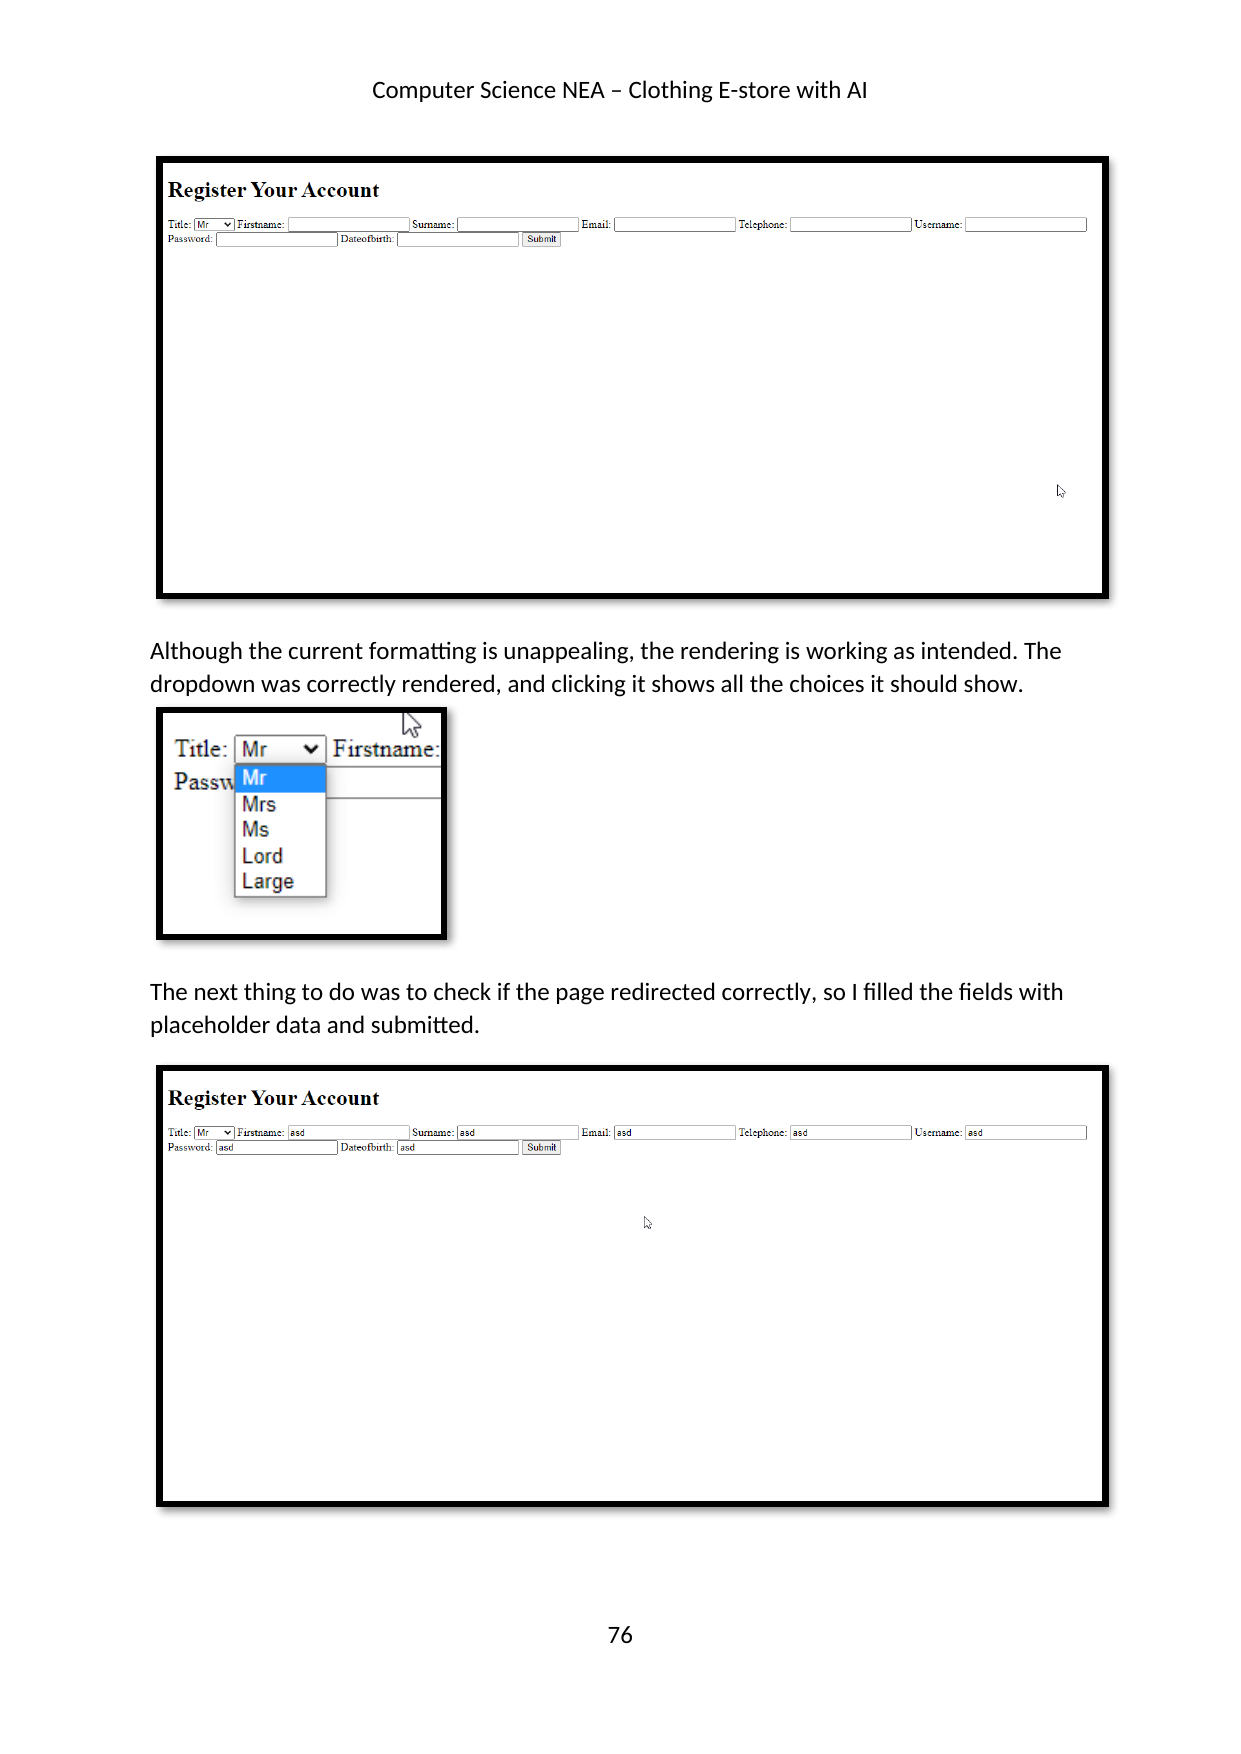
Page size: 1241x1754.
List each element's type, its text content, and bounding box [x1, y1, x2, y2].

picture [163, 1071, 1102, 1501]
picture [163, 163, 1102, 593]
text Although the current formatting is unappealing, the rendering is working as intended. The dropdown was correctly rendered, and clicking it shows all the choices it should show. [150, 635, 1090, 957]
picture [163, 713, 441, 934]
text The next thing to do was to check if the page redirected correctly, so I filled the fields with placeholder data and submitted. [150, 976, 1090, 1039]
